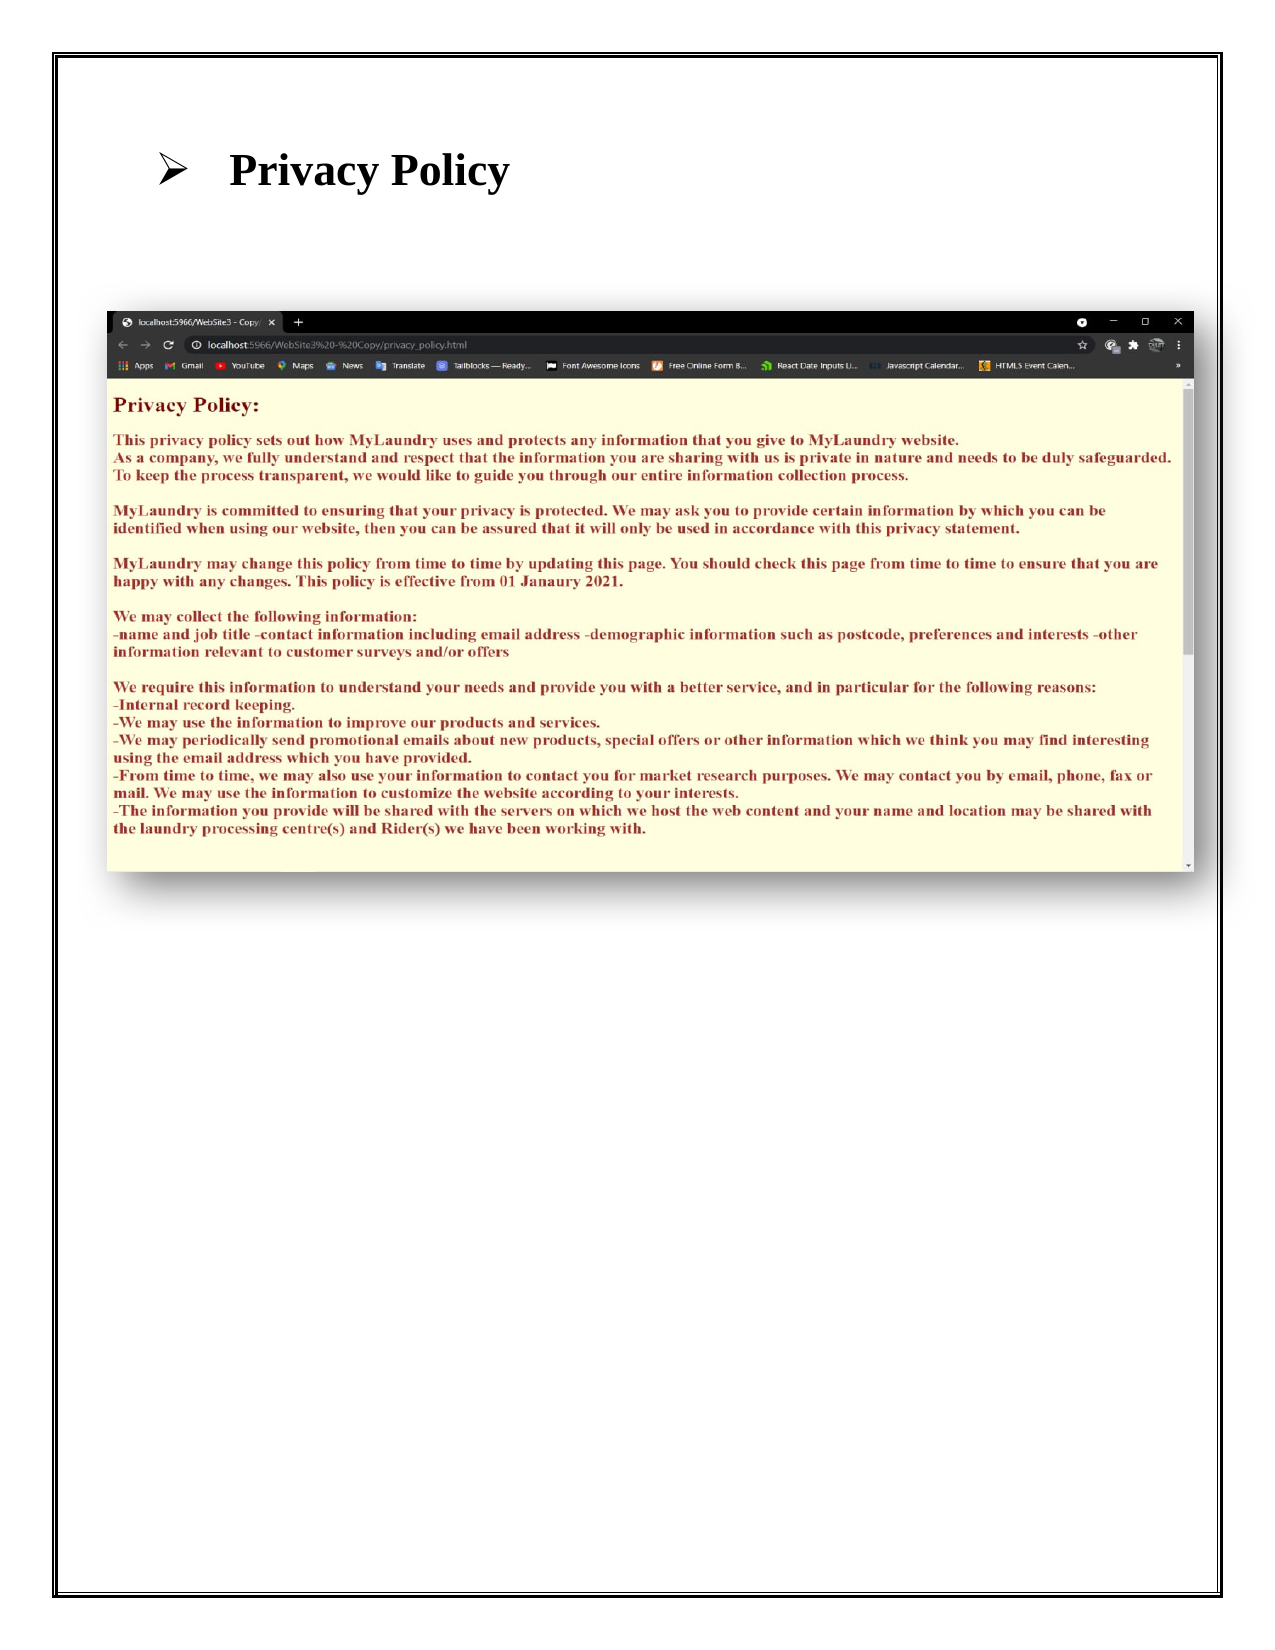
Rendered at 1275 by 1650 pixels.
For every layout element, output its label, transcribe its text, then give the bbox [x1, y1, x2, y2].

picture [107, 311, 1194, 872]
list Privacy Policy [192, 142, 1208, 195]
